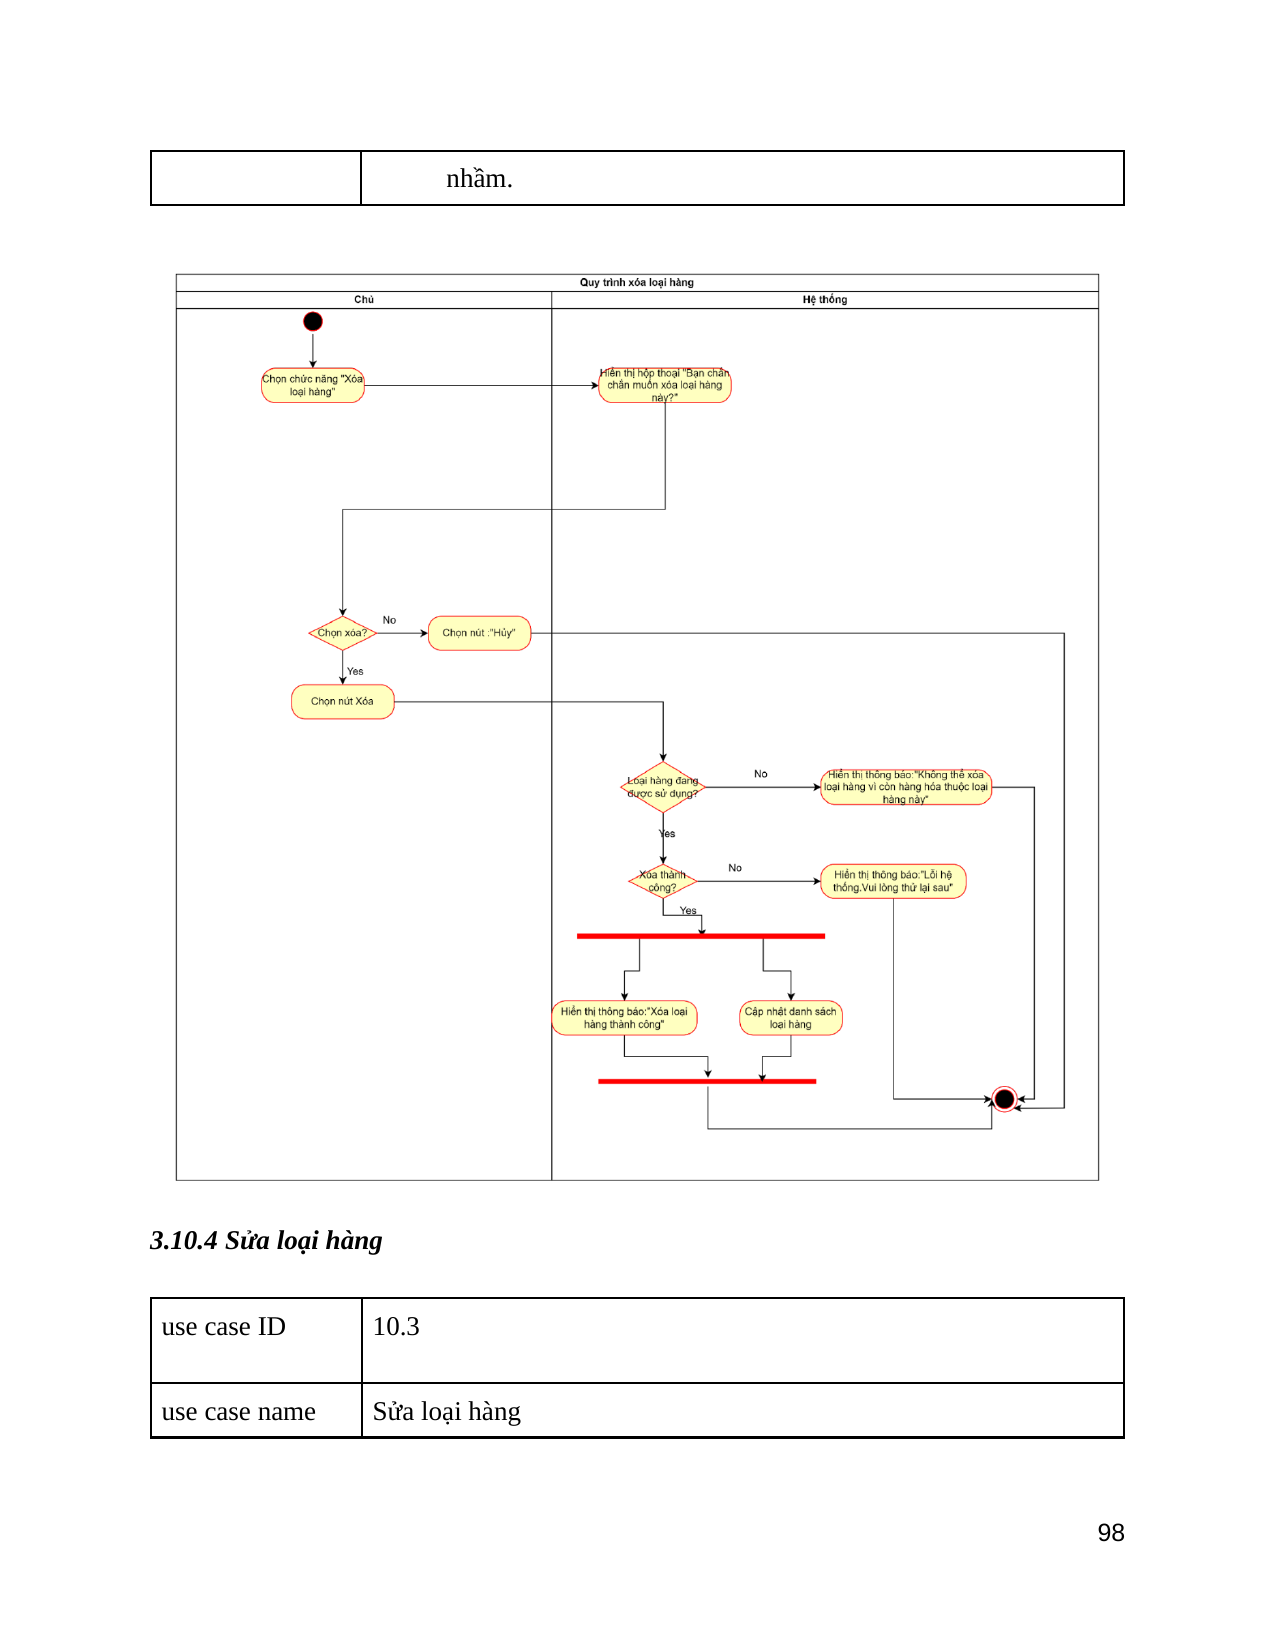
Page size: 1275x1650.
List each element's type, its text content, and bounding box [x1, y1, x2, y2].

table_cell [362, 152, 1123, 204]
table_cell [152, 152, 360, 204]
table_header 10.3 [363, 1299, 1123, 1382]
subtitle Sửa loại hàng [150, 1224, 1125, 1255]
table_cell use case name [152, 1384, 361, 1436]
picture [167, 266, 1108, 1189]
table_header use case ID [152, 1299, 361, 1382]
table_cell Sửa loại hàng [363, 1384, 1123, 1436]
